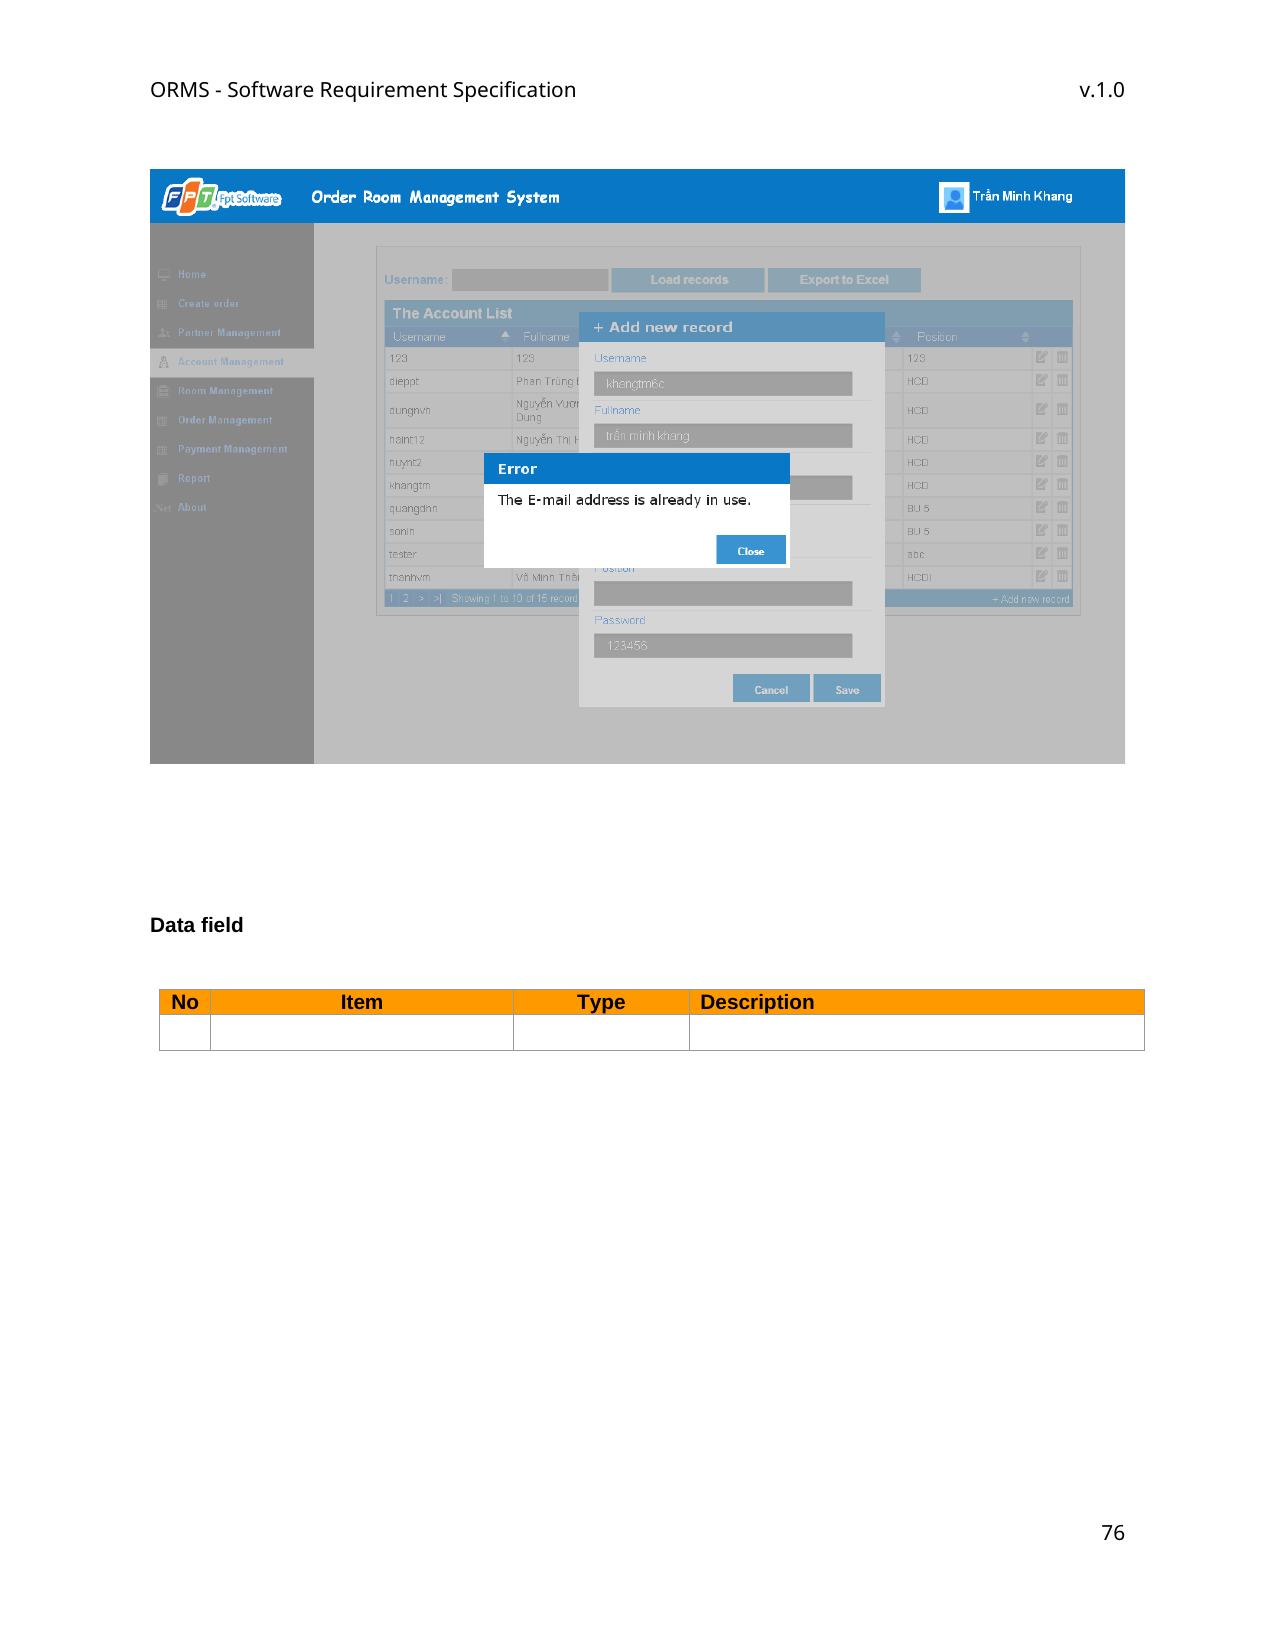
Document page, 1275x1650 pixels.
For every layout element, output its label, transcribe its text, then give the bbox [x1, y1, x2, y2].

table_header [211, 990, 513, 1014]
picture [150, 168, 1125, 764]
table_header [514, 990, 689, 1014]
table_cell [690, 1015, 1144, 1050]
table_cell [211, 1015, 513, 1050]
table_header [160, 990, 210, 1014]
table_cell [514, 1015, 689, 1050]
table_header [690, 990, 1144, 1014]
text Data field [150, 913, 1125, 937]
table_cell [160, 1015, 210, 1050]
